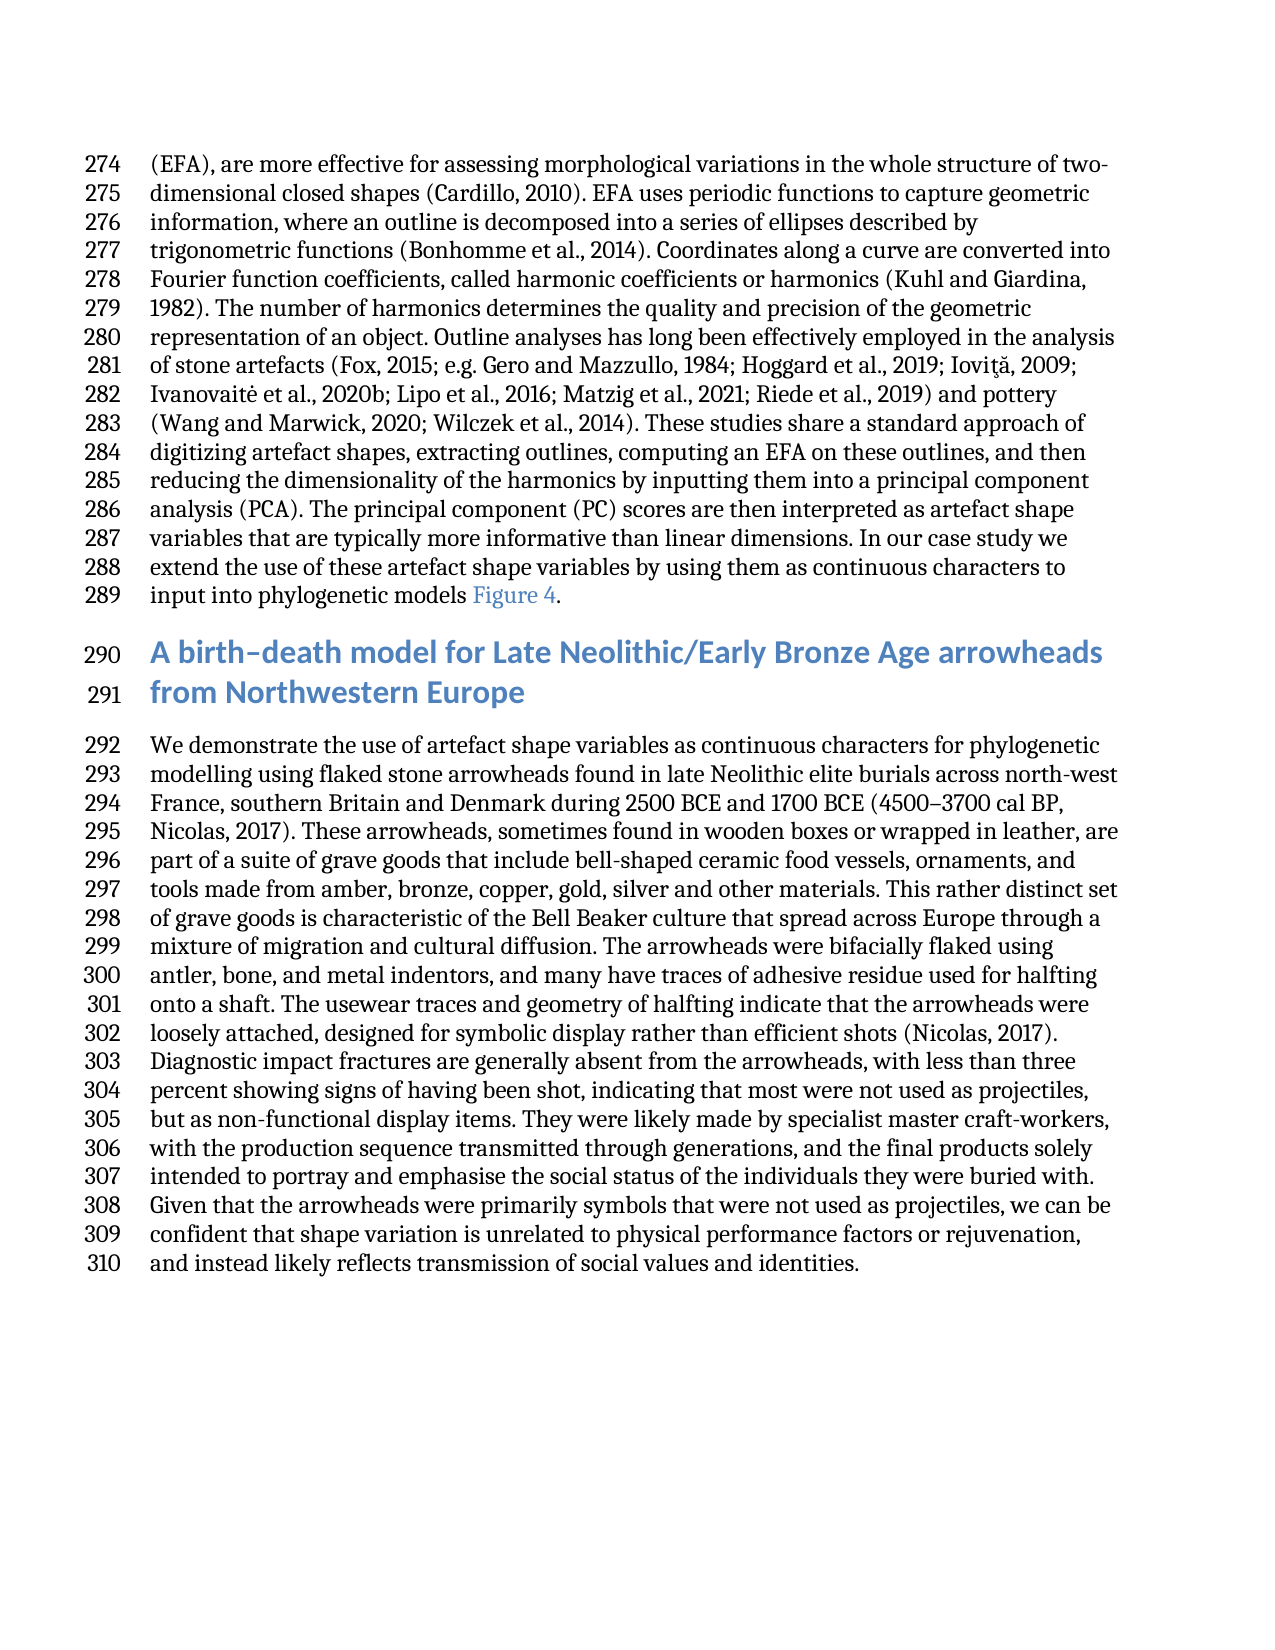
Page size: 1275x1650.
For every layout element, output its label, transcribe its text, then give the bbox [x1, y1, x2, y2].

subtitle A birth–death model for Late Neolithic/Early Bronze Age arrowheads from Northwestern Europe [150, 631, 1125, 712]
text We demonstrate the use of artefact shape variables as continuous characters for phylogenetic modelling using flaked stone arrowheads found in late Neolithic elite burials across north-west France, southern Britain and Denmark during 2500 BCE and 1700 BCE (4500–3700 cal BP, Nicolas, 2017). These arrowheads, sometimes found in wooden boxes or wrapped in leather, are part of a suite of grave goods that include bell-shaped ceramic food vessels, ornaments, and tools made from amber, bronze, copper, gold, silver and other materials. This rather distinct set of grave goods is characteristic of the Bell Beaker culture that spread across Europe through a mixture of migration and cultural diffusion. The arrowheads were bifacially flaked using antler, bone, and metal indentors, and many have traces of adhesive residue used for halfting onto a shaft. The usewear traces and geometry of halfting indicate that the arrowheads were loosely attached, designed for symbolic display rather than efficient shots (Nicolas, 2017). Diagnostic impact fractures are generally absent from the arrowheads, with less than three percent showing signs of having been shot, indicating that most were not used as projectiles, but as non-functional display items. They were likely made by specialist master craft-workers, with the production sequence transmitted through generations, and the final products solely intended to portray and emphasise the social status of the individuals they were buried with. Given that the arrowheads were primarily symbols that were not used as projectiles, we can be confident that shape variation is unrelated to physical performance factors or rejuvenation, and instead likely reflects transmission of social values and identities. [150, 731, 1125, 1277]
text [150, 150, 1125, 610]
